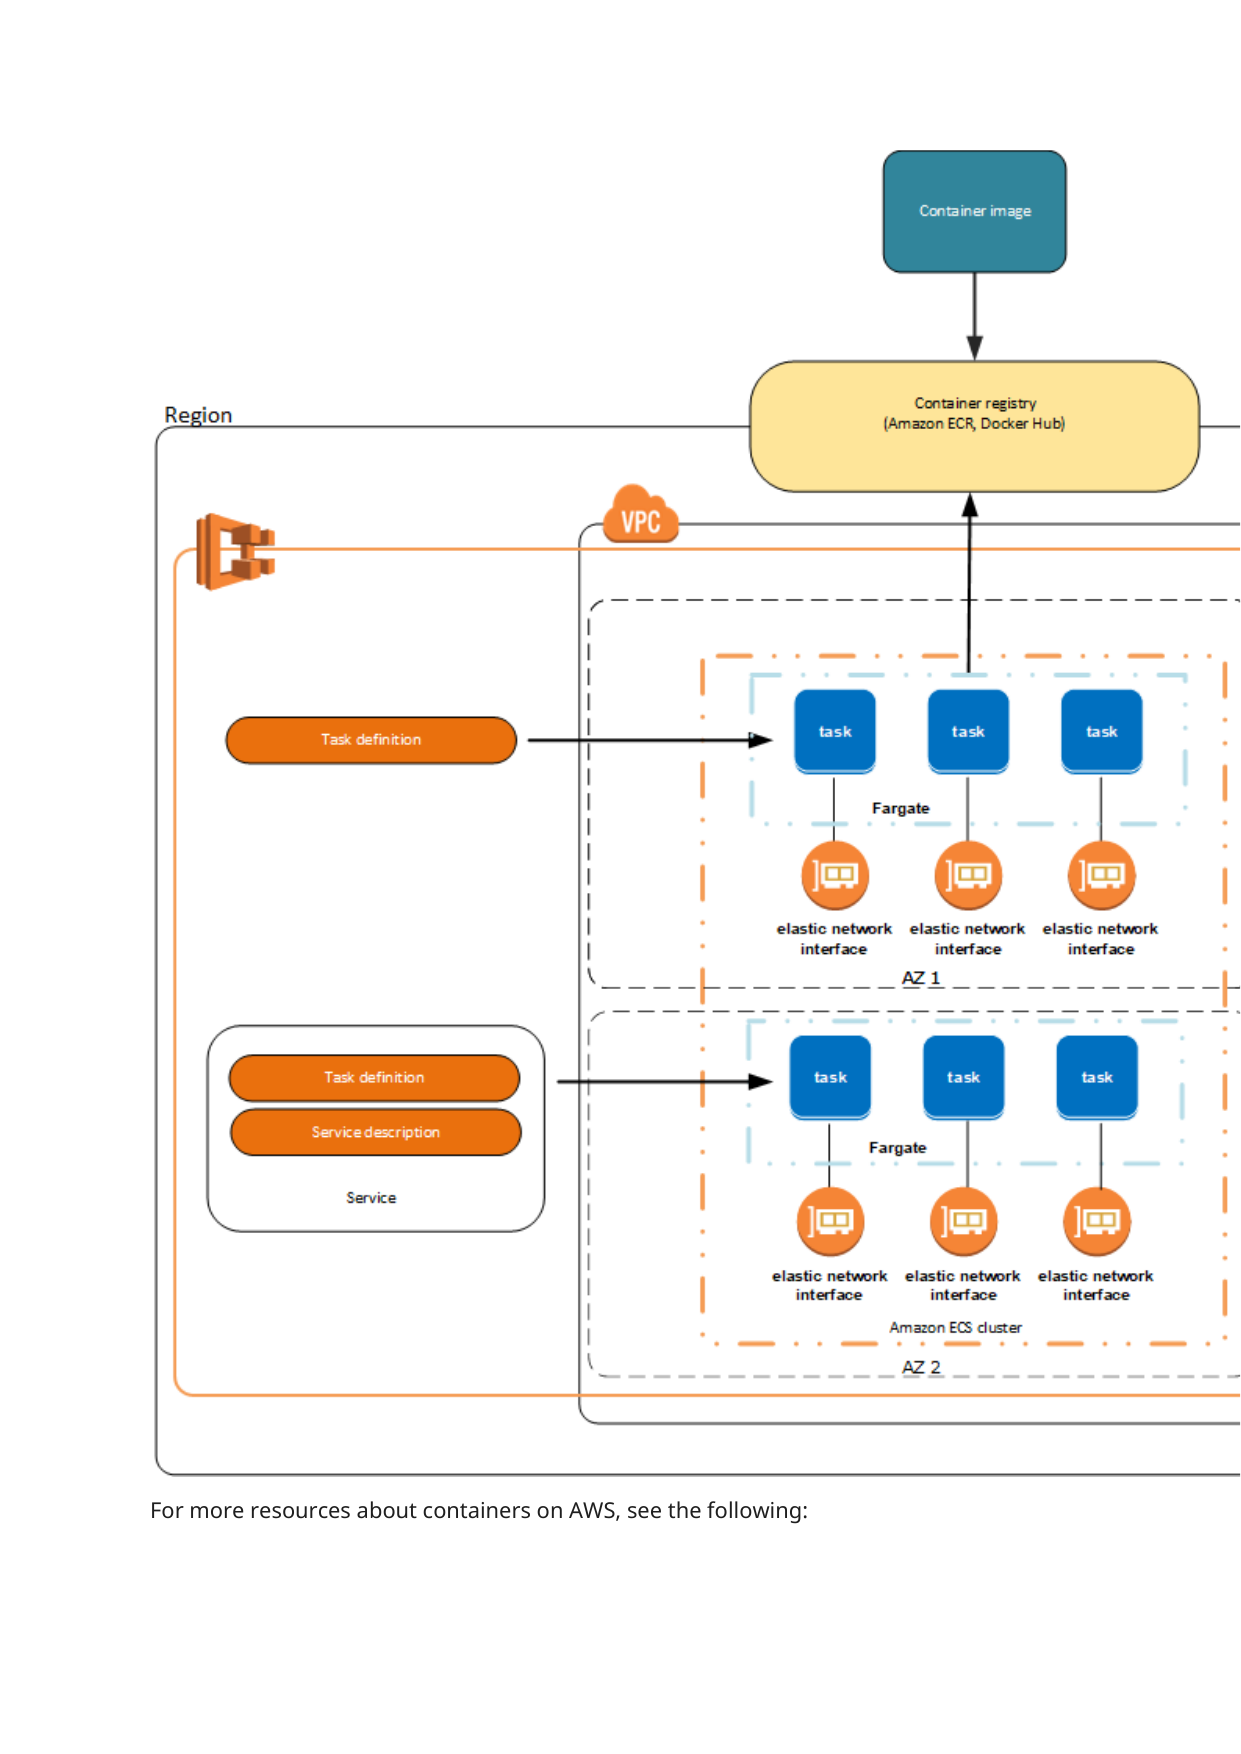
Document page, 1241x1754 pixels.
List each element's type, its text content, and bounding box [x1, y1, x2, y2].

text For more resources about containers on AWS, see the following: [150, 1495, 1090, 1525]
picture [150, 150, 1241, 1477]
